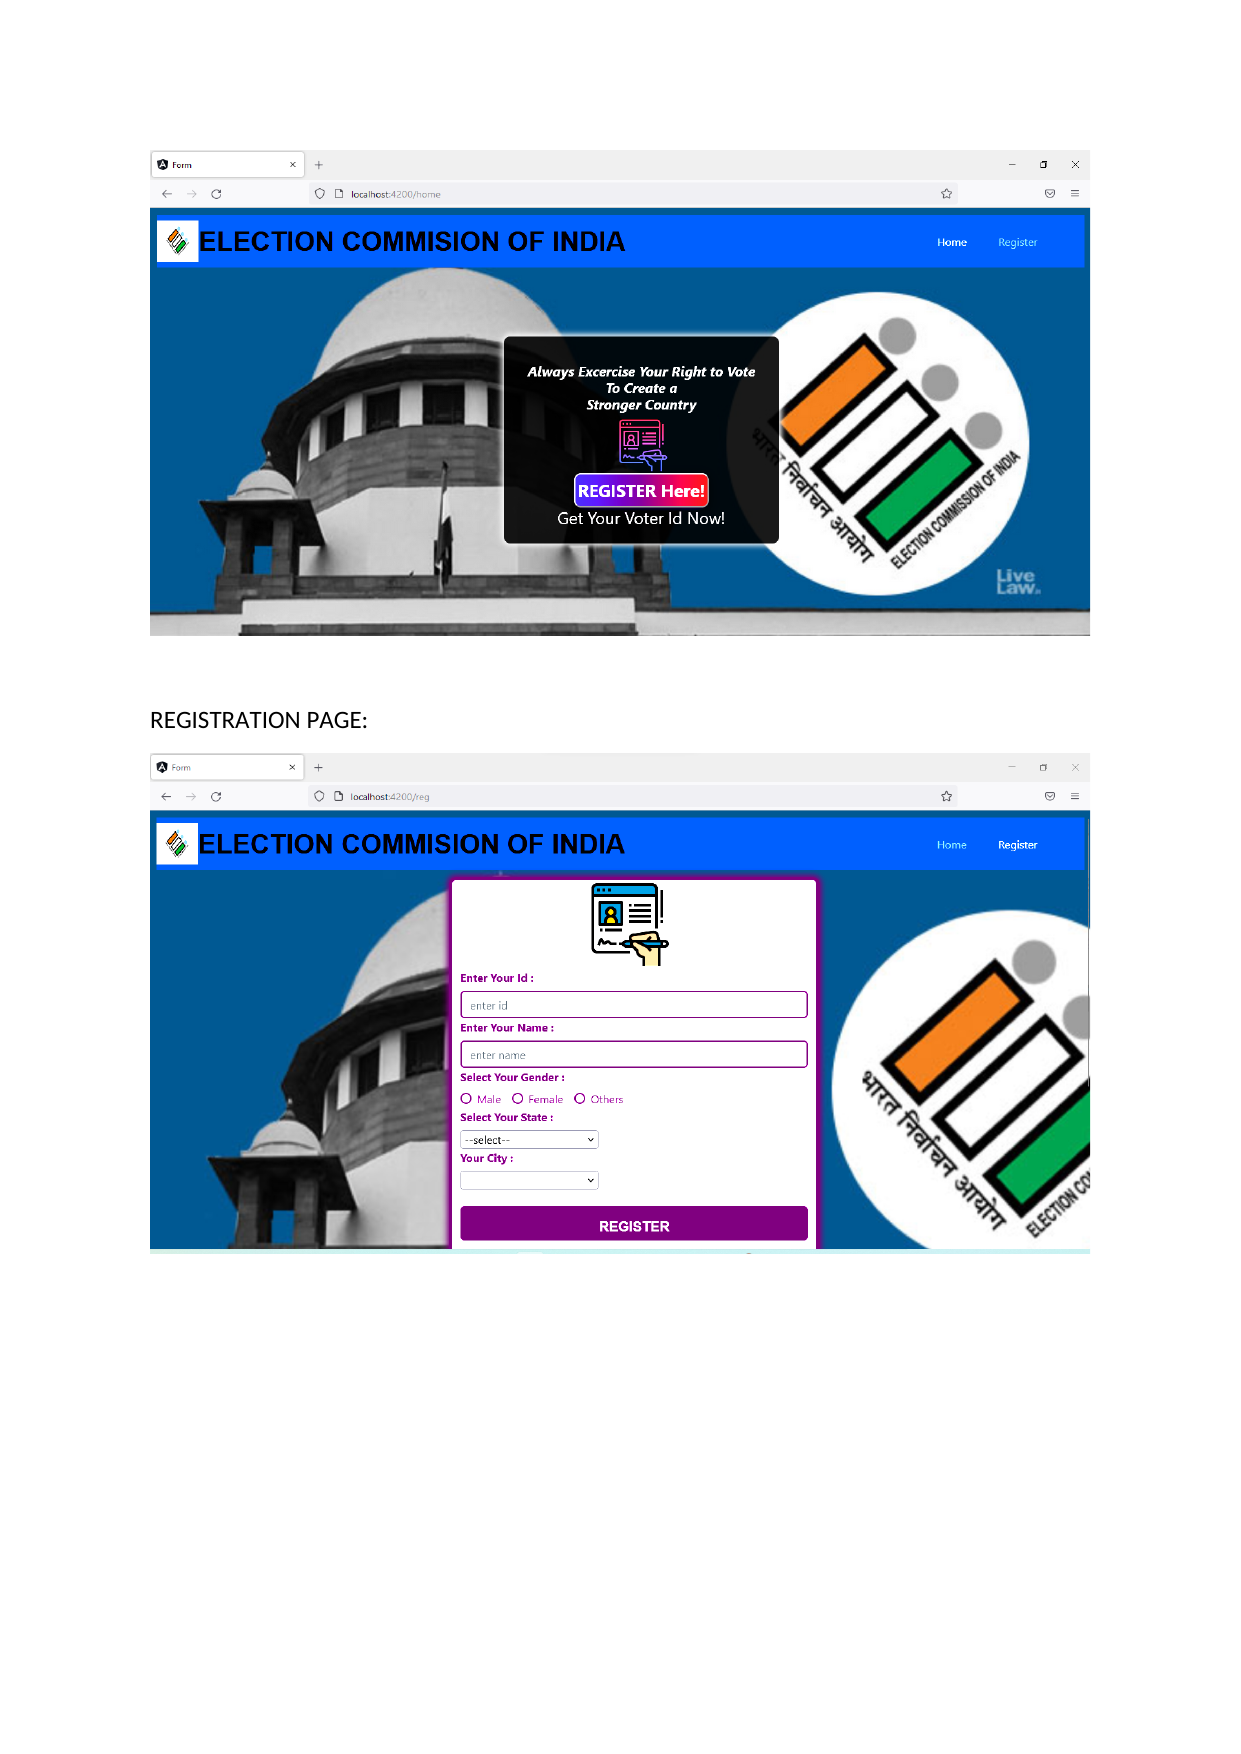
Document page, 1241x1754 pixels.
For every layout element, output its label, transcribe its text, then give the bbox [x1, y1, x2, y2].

picture [150, 753, 1091, 1254]
picture [150, 150, 1091, 636]
text REGISTRATION PAGE: [150, 704, 1090, 735]
